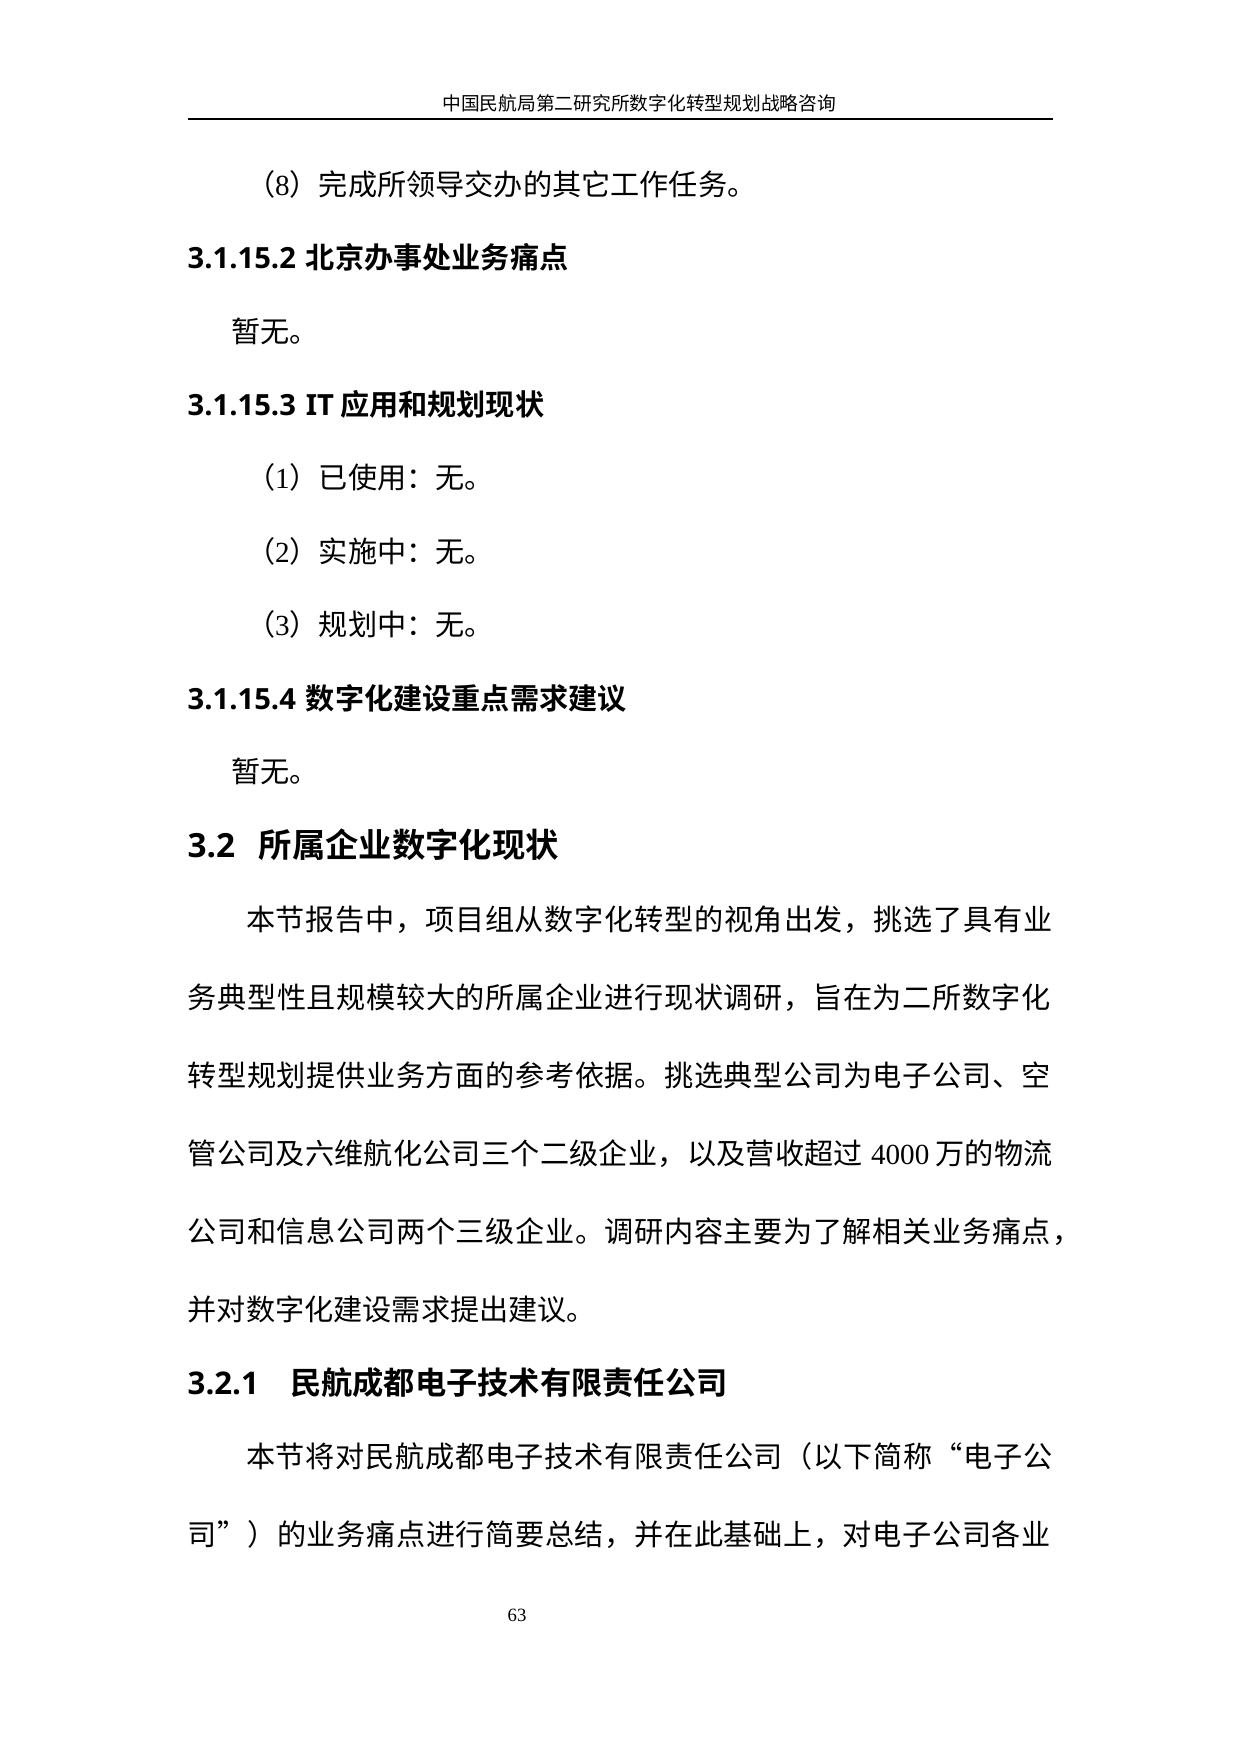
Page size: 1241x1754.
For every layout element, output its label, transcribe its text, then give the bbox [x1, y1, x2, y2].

list （3）规划中：无。 [187, 591, 1053, 656]
subtitle 数字化建设重点需求建议 [187, 664, 1053, 729]
list （2）实施中：无。 [187, 517, 1053, 582]
text （8）完成所领导交办的其它工作任务。 [187, 150, 1053, 215]
text 暂无。 [187, 737, 1053, 802]
text 本节报告中，项目组从数字化转型的视角出发，挑选了具有业务典型性且规模较大的所属企业进行现状调研，旨在为二所数字化转型规划提供业务方面的参考依据。挑选典型公司为电子公司、空管公司及六维航化公司三个二级企业，以及营收超过4000万的物流公司和信息公司两个三级企业。调研内容主要为了解相关业务痛点，并对数字化建设需求提出建议。 [187, 886, 1053, 1340]
text 暂无。 [187, 297, 1053, 362]
subtitle 北京办事处业务痛点 [187, 223, 1053, 288]
subtitle IT应用和规划现状 [187, 370, 1053, 435]
list （1）已使用：无。 [187, 444, 1053, 509]
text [187, 1423, 1053, 1566]
subtitle 所属企业数字化现状 [187, 811, 1053, 876]
subtitle 民航成都电子技术有限责任公司 [187, 1349, 1053, 1414]
